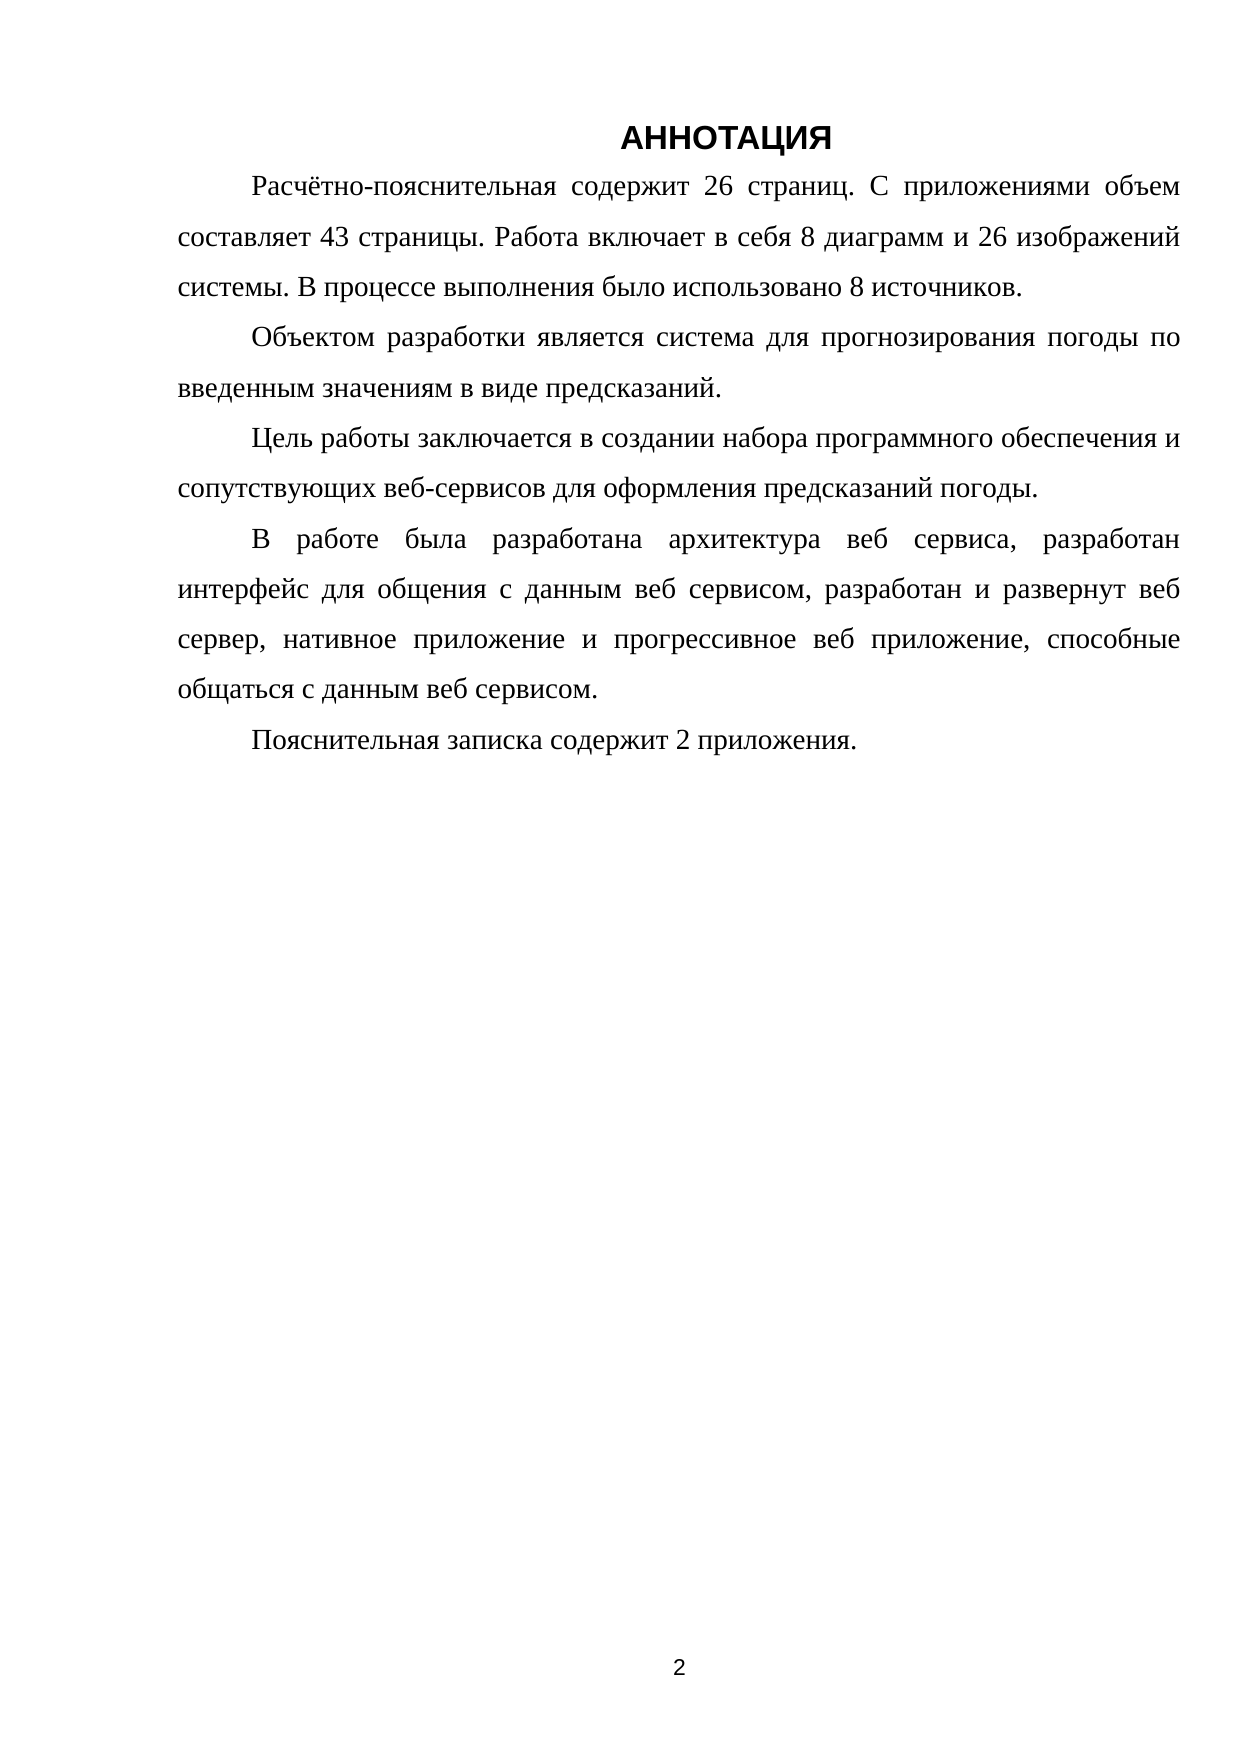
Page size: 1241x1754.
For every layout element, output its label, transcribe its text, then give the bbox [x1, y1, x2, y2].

subtitle АННОТАЦИЯ [546, 118, 1181, 157]
text Пояснительная записка содержит 2 приложения. [177, 722, 1181, 756]
text Расчётно-пояснительная содержит 26 страниц. С приложениями объем составляет 43 страницы. Работа включает в себя 8 диаграмм и 26 изображений системы. В процессе выполнения было использовано 8 источников. [177, 168, 1181, 303]
text Цель работы заключается в создании набора программного обеспечения и сопутствующих веб-сервисов для оформления предсказаний погоды. [177, 420, 1181, 504]
text В работе была разработана архитектура веб сервиса, разработан интерфейс для общения с данным веб сервисом, разработан и развернут веб сервер, нативное приложение и прогрессивное веб приложение, способные общаться с данным веб сервисом. [177, 521, 1181, 705]
text Объектом разработки является система для прогнозирования погоды по введенным значениям в виде предсказаний. [177, 319, 1181, 403]
